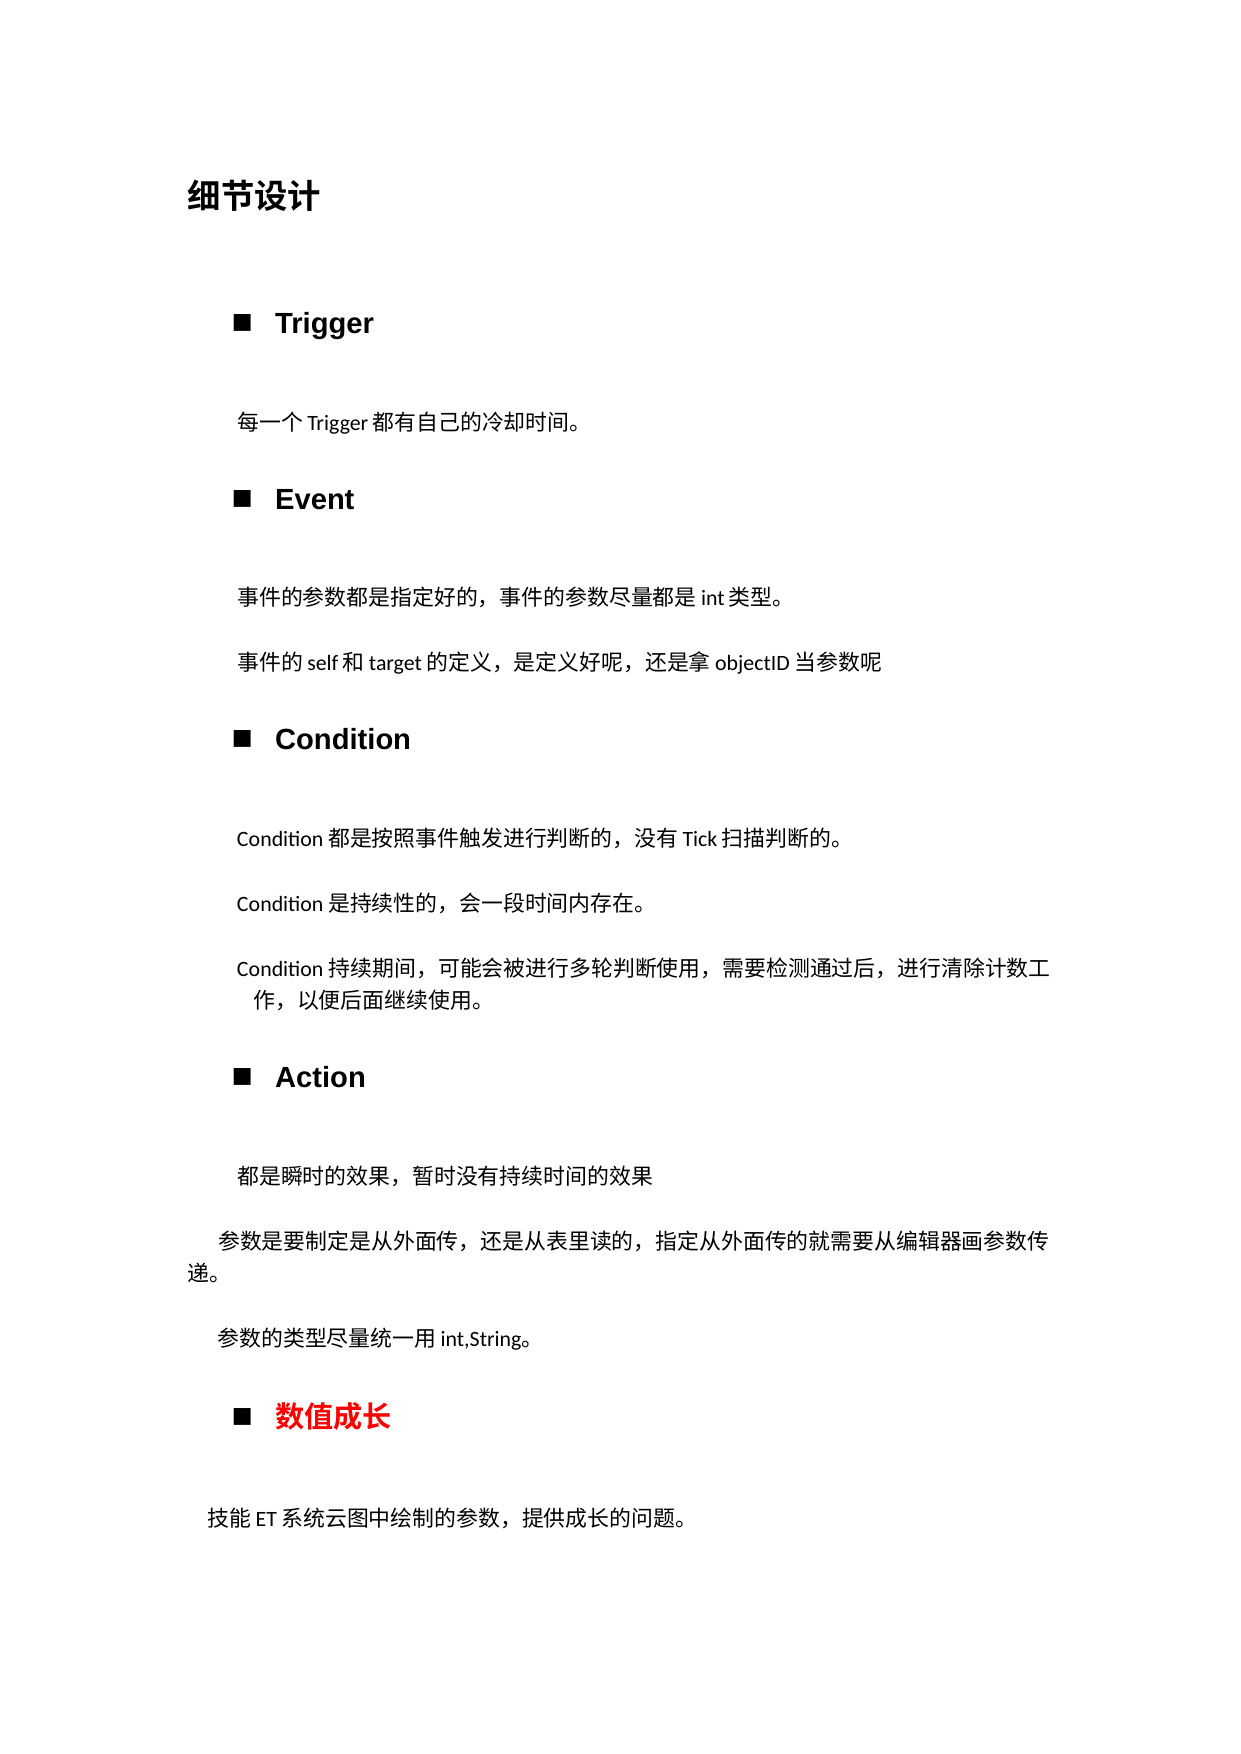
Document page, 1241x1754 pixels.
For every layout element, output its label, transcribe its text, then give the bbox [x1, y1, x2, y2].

text 事件的self和target的定义，是定义好呢，还是拿objectID当参数呢 [187, 645, 1053, 677]
text 事件的参数都是指定好的，事件的参数尽量都是int类型。 [187, 580, 1053, 612]
subtitle Trigger [231, 291, 1053, 356]
subtitle Action [231, 1044, 1053, 1109]
text 参数是要制定是从外面传，还是从表里读的，指定从外面传的就需要从编辑器画参数传递。 [187, 1223, 1053, 1288]
text 每一个Trigger都有自己的冷却时间。 [187, 404, 1053, 437]
subtitle 细节设计 [187, 162, 1053, 227]
text Condition持续期间，可能会被进行多轮判断使用，需要检测通过后，进行清除计数工作，以便后面继续使用。 [187, 950, 1053, 1015]
text 参数的类型尽量统一用int,String。 [187, 1321, 1053, 1353]
text 技能ET系统云图中绘制的参数，提供成长的问题。 [187, 1501, 1053, 1533]
subtitle Condition [231, 707, 1053, 772]
text Condition是持续性的，会一段时间内存在。 [187, 885, 1053, 918]
text Condition都是按照事件触发进行判断的，没有Tick扫描判断的。 [187, 820, 1053, 853]
subtitle Event [231, 466, 1053, 531]
text 都是瞬时的效果，暂时没有持续时间的效果 [187, 1158, 1053, 1191]
subtitle 数值成长 [231, 1382, 1053, 1447]
